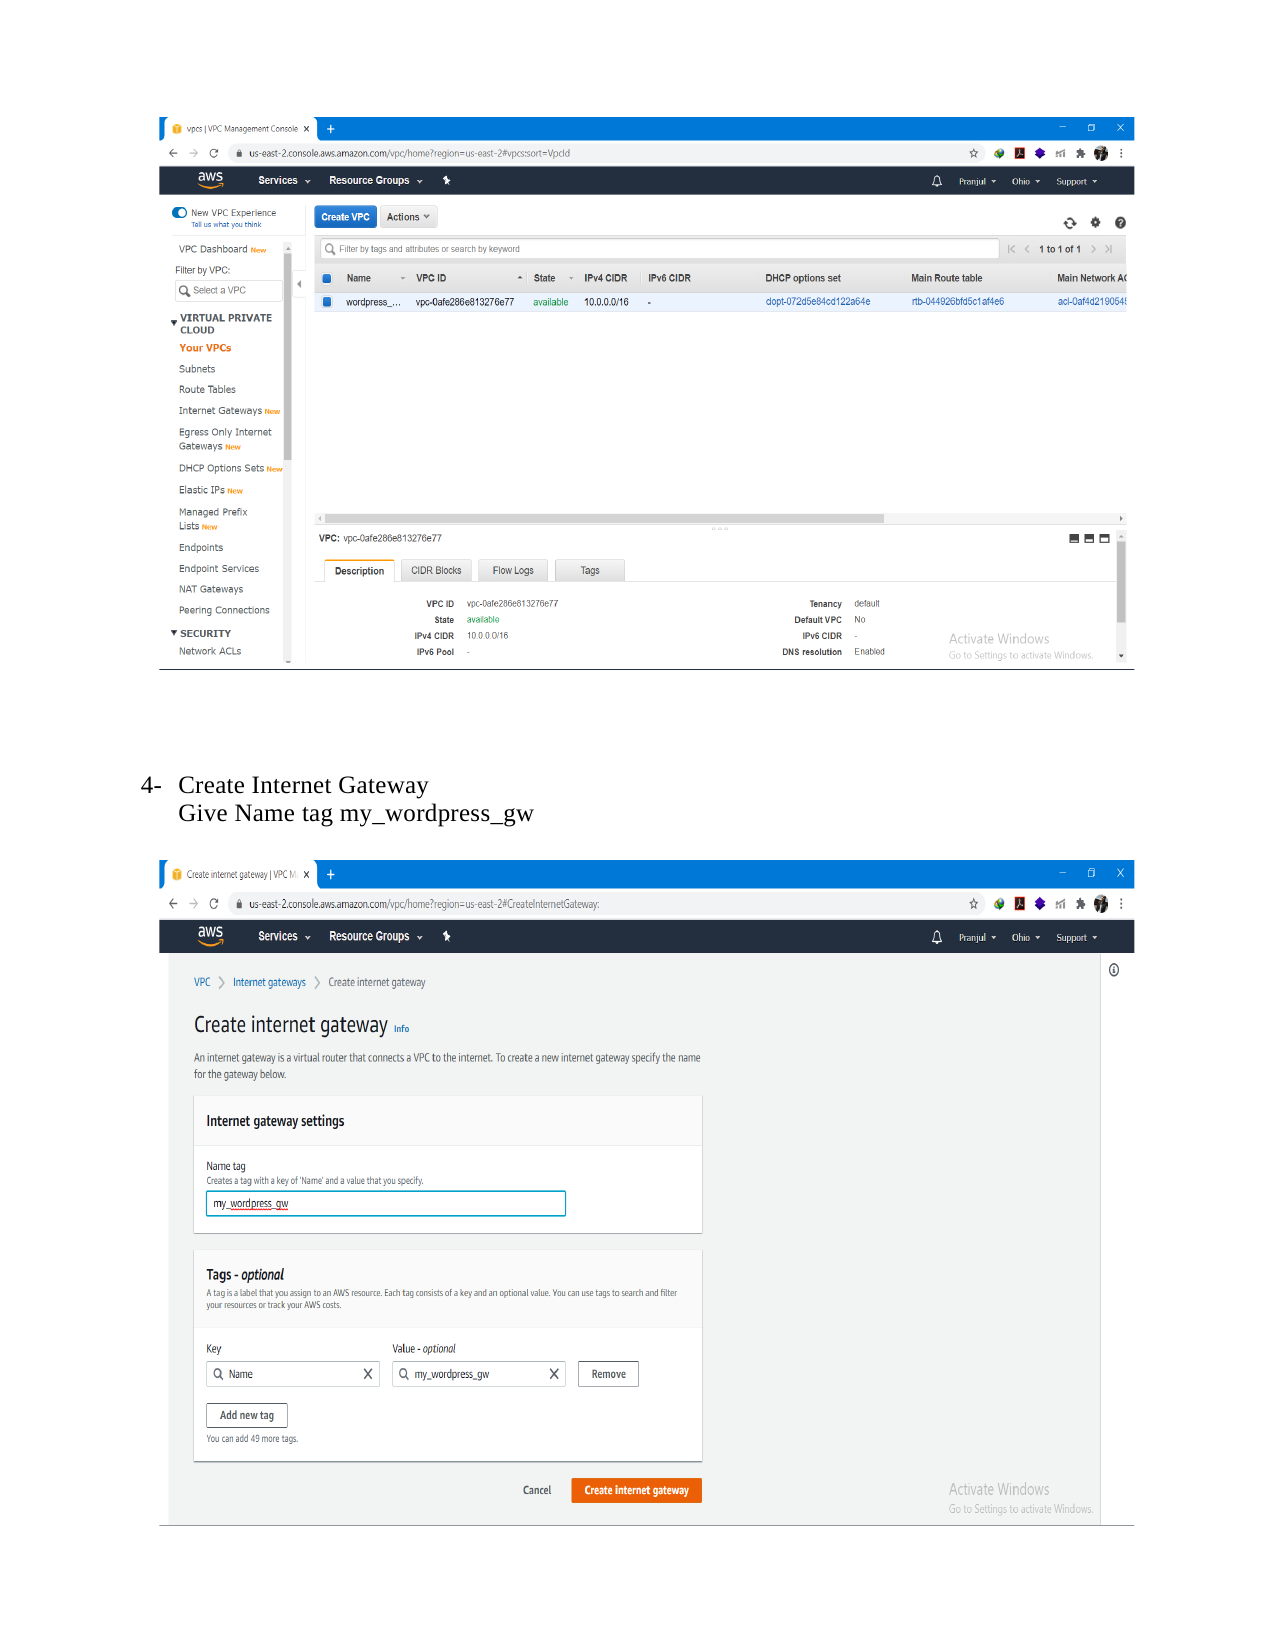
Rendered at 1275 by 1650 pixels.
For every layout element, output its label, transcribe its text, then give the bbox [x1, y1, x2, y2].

list Give Name tag my_wordpress_gw [178, 798, 1209, 827]
list Create Internet Gateway [141, 770, 1209, 798]
picture [159, 860, 1135, 1526]
picture [159, 117, 1135, 670]
